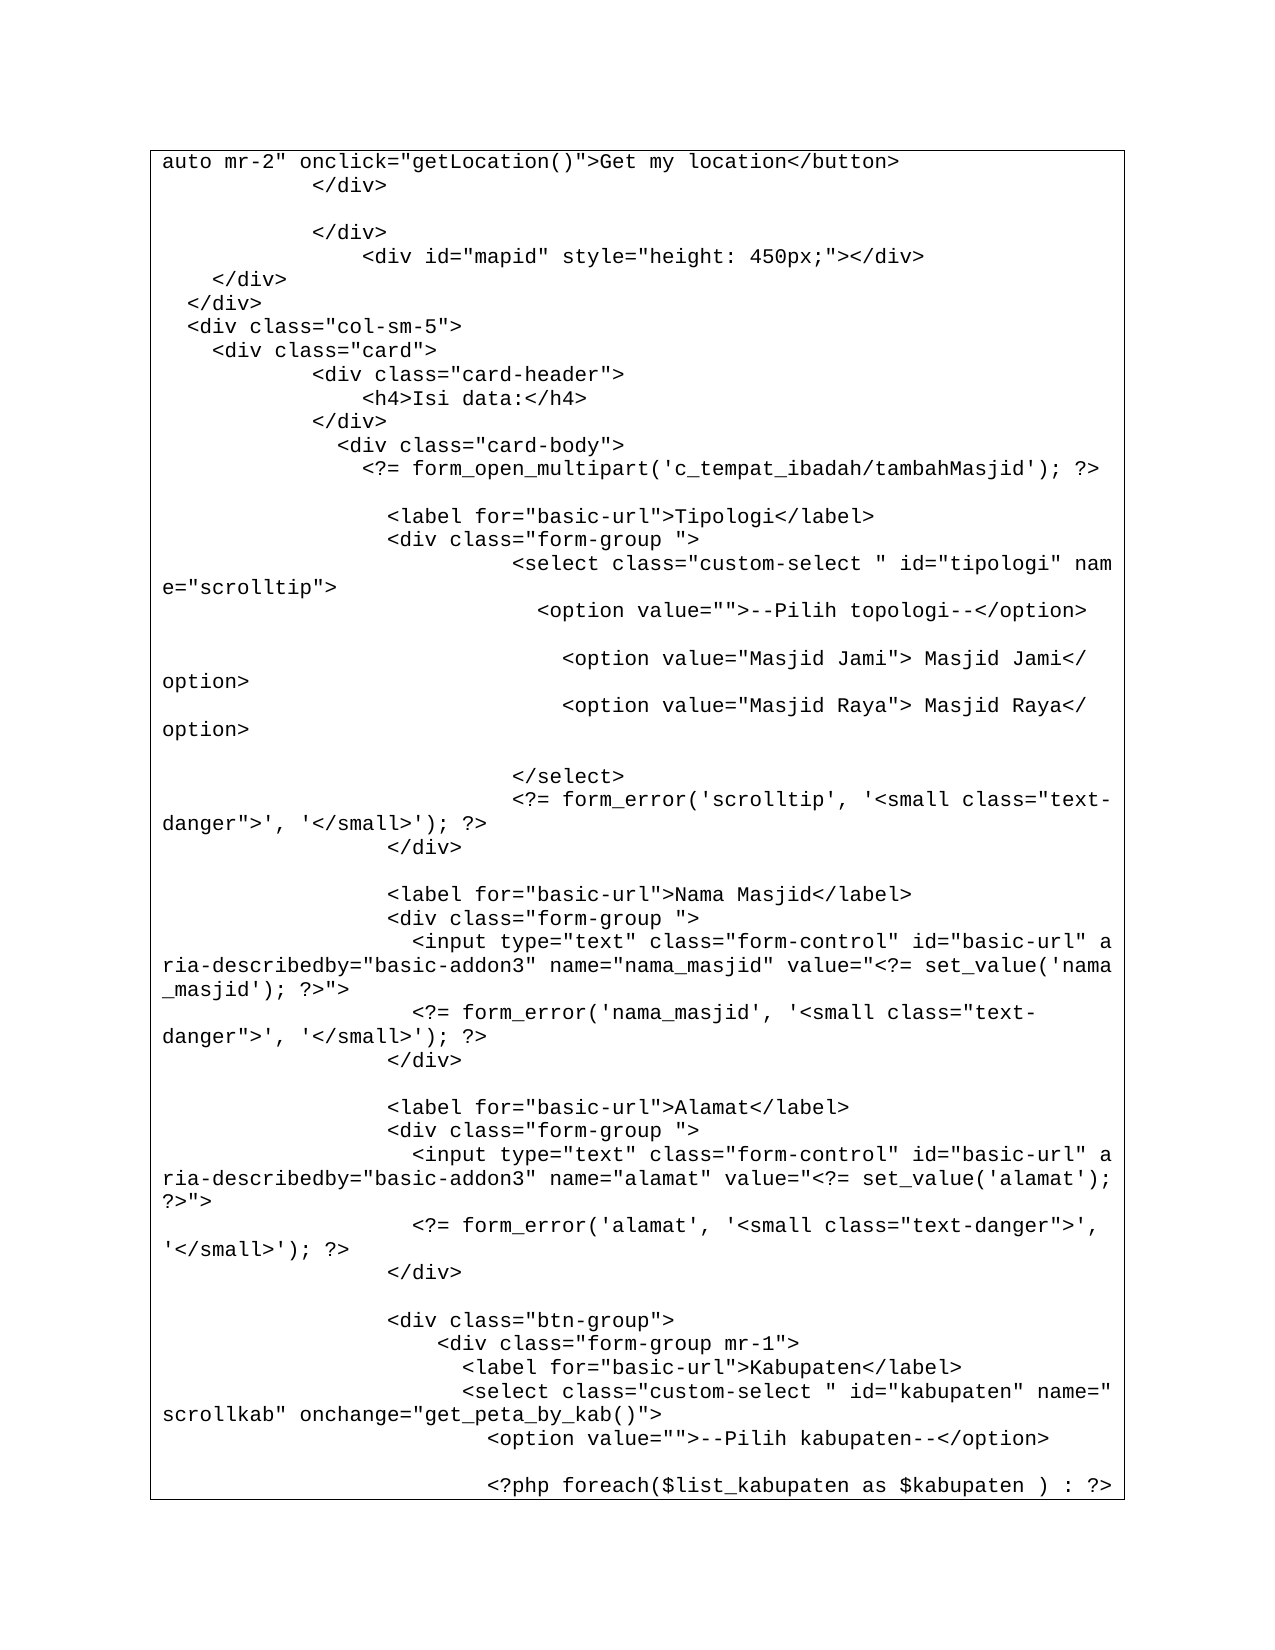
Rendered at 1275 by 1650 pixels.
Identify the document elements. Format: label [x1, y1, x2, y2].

table_header [151, 151, 1124, 1499]
